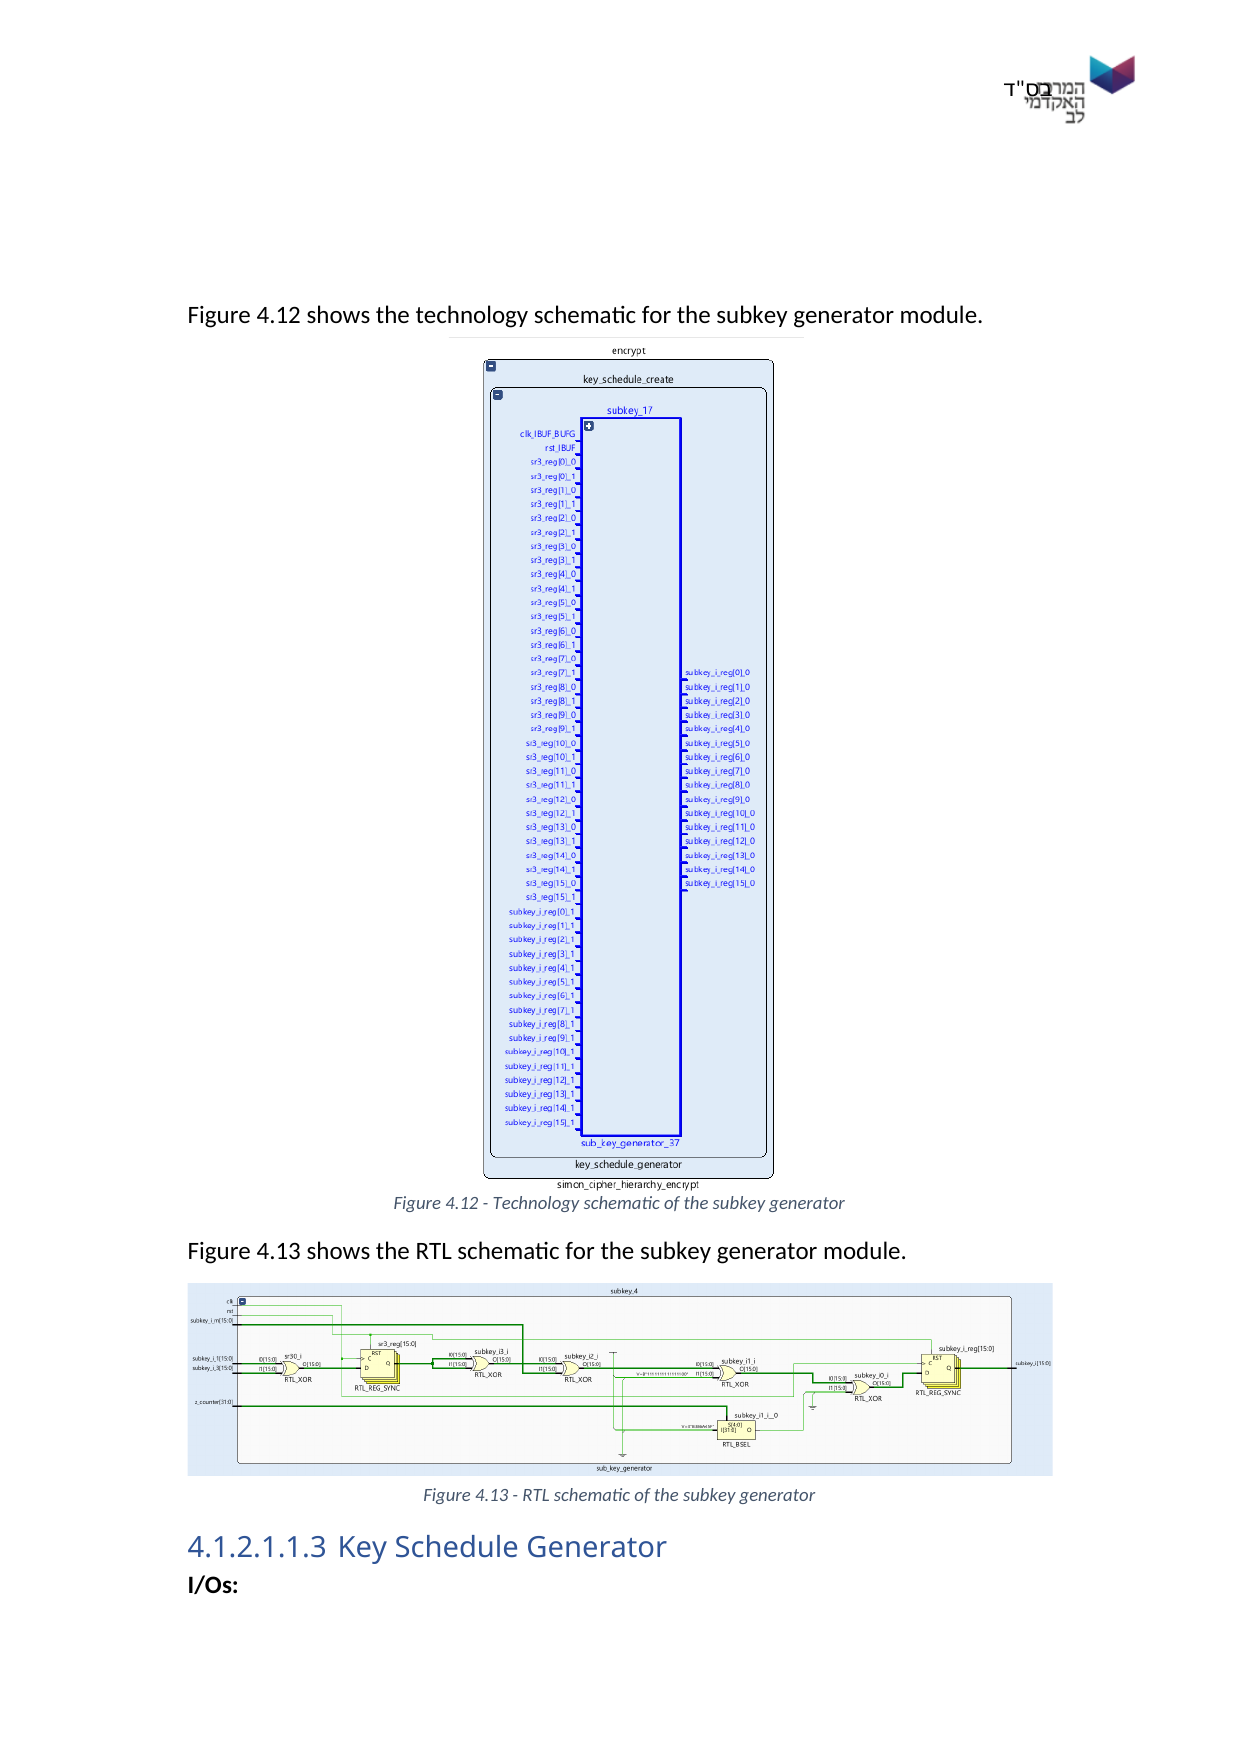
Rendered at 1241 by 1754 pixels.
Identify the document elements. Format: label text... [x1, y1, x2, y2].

subtitle Key Schedule Generator [187, 1527, 1053, 1566]
picture [187, 1283, 1053, 1476]
picture [448, 337, 804, 1192]
text I/Os: [187, 1569, 1053, 1600]
picture [1013, 40, 1143, 134]
